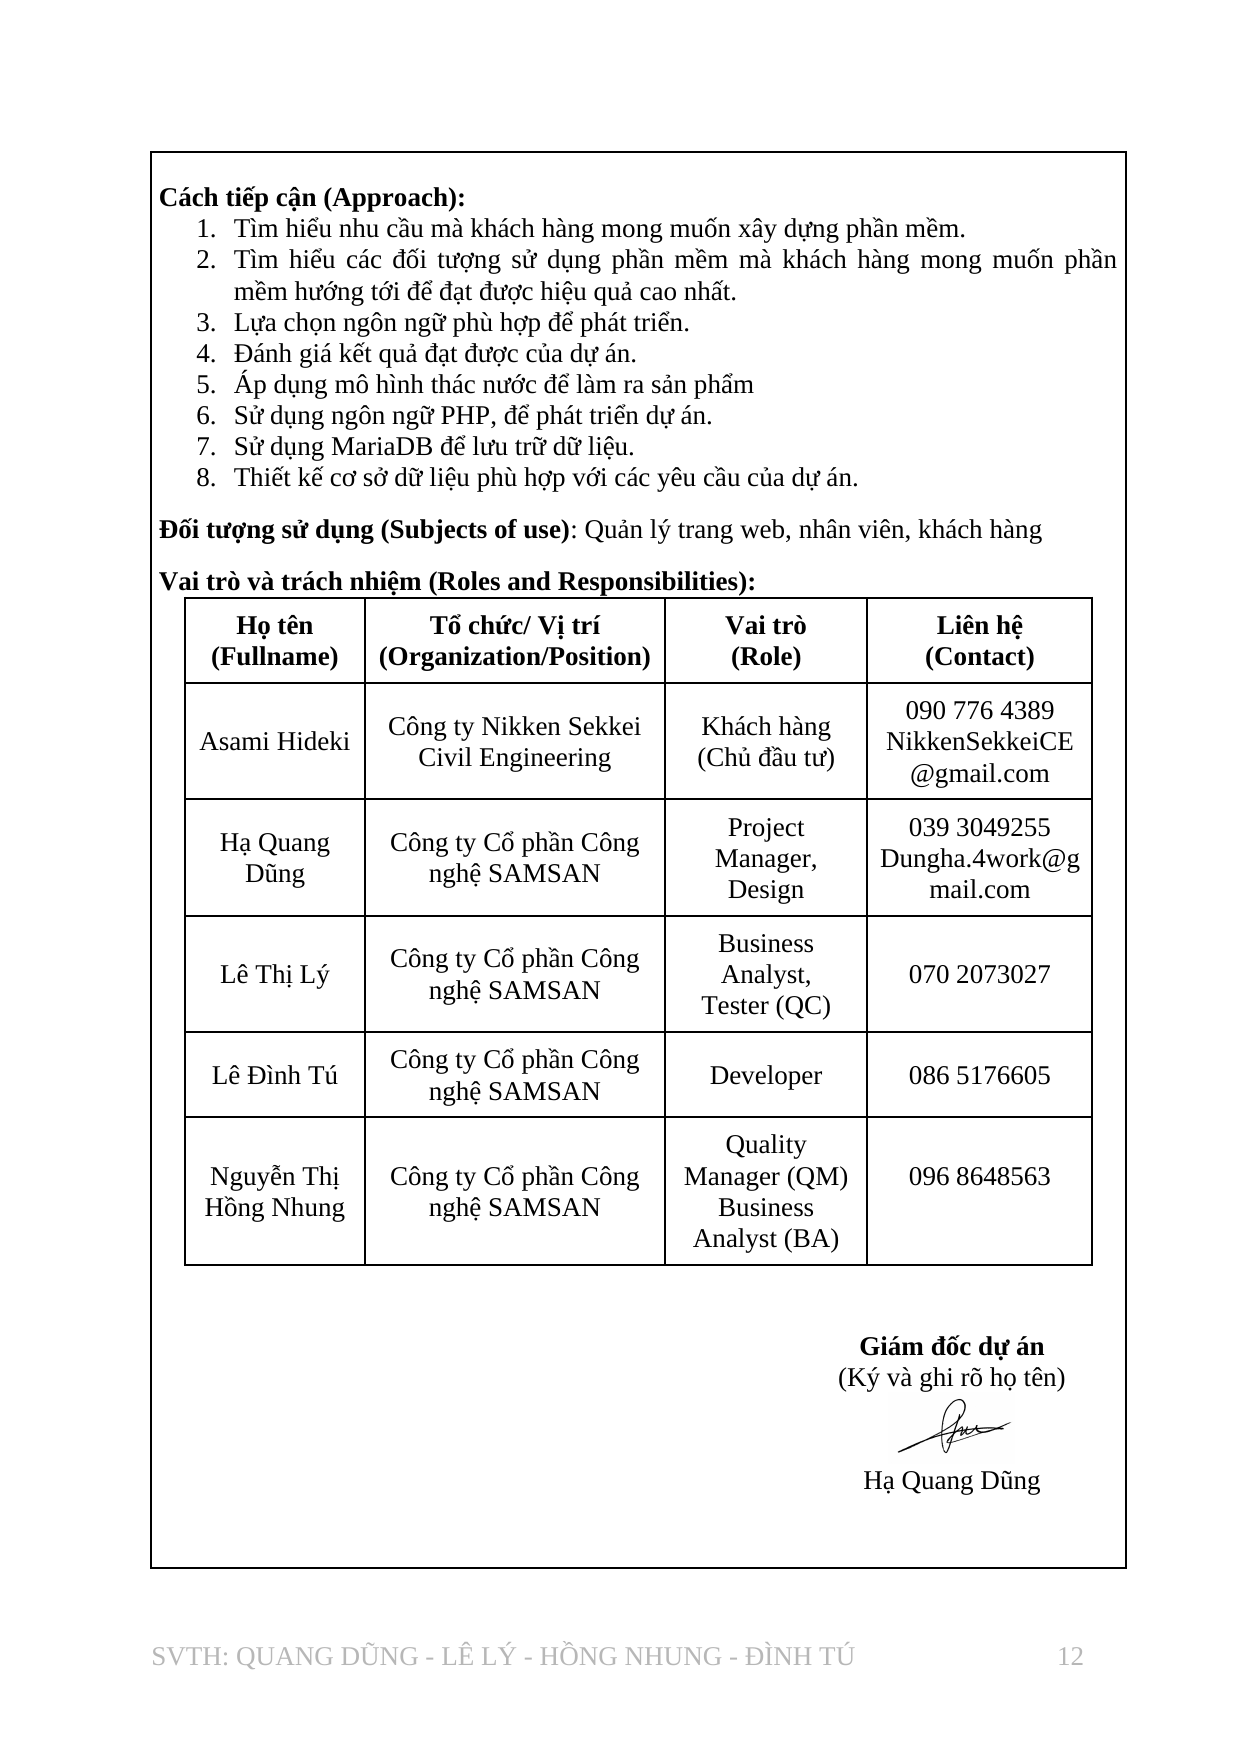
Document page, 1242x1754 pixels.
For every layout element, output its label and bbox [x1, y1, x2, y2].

table_cell [152, 153, 1125, 1567]
picture [888, 1392, 1016, 1464]
